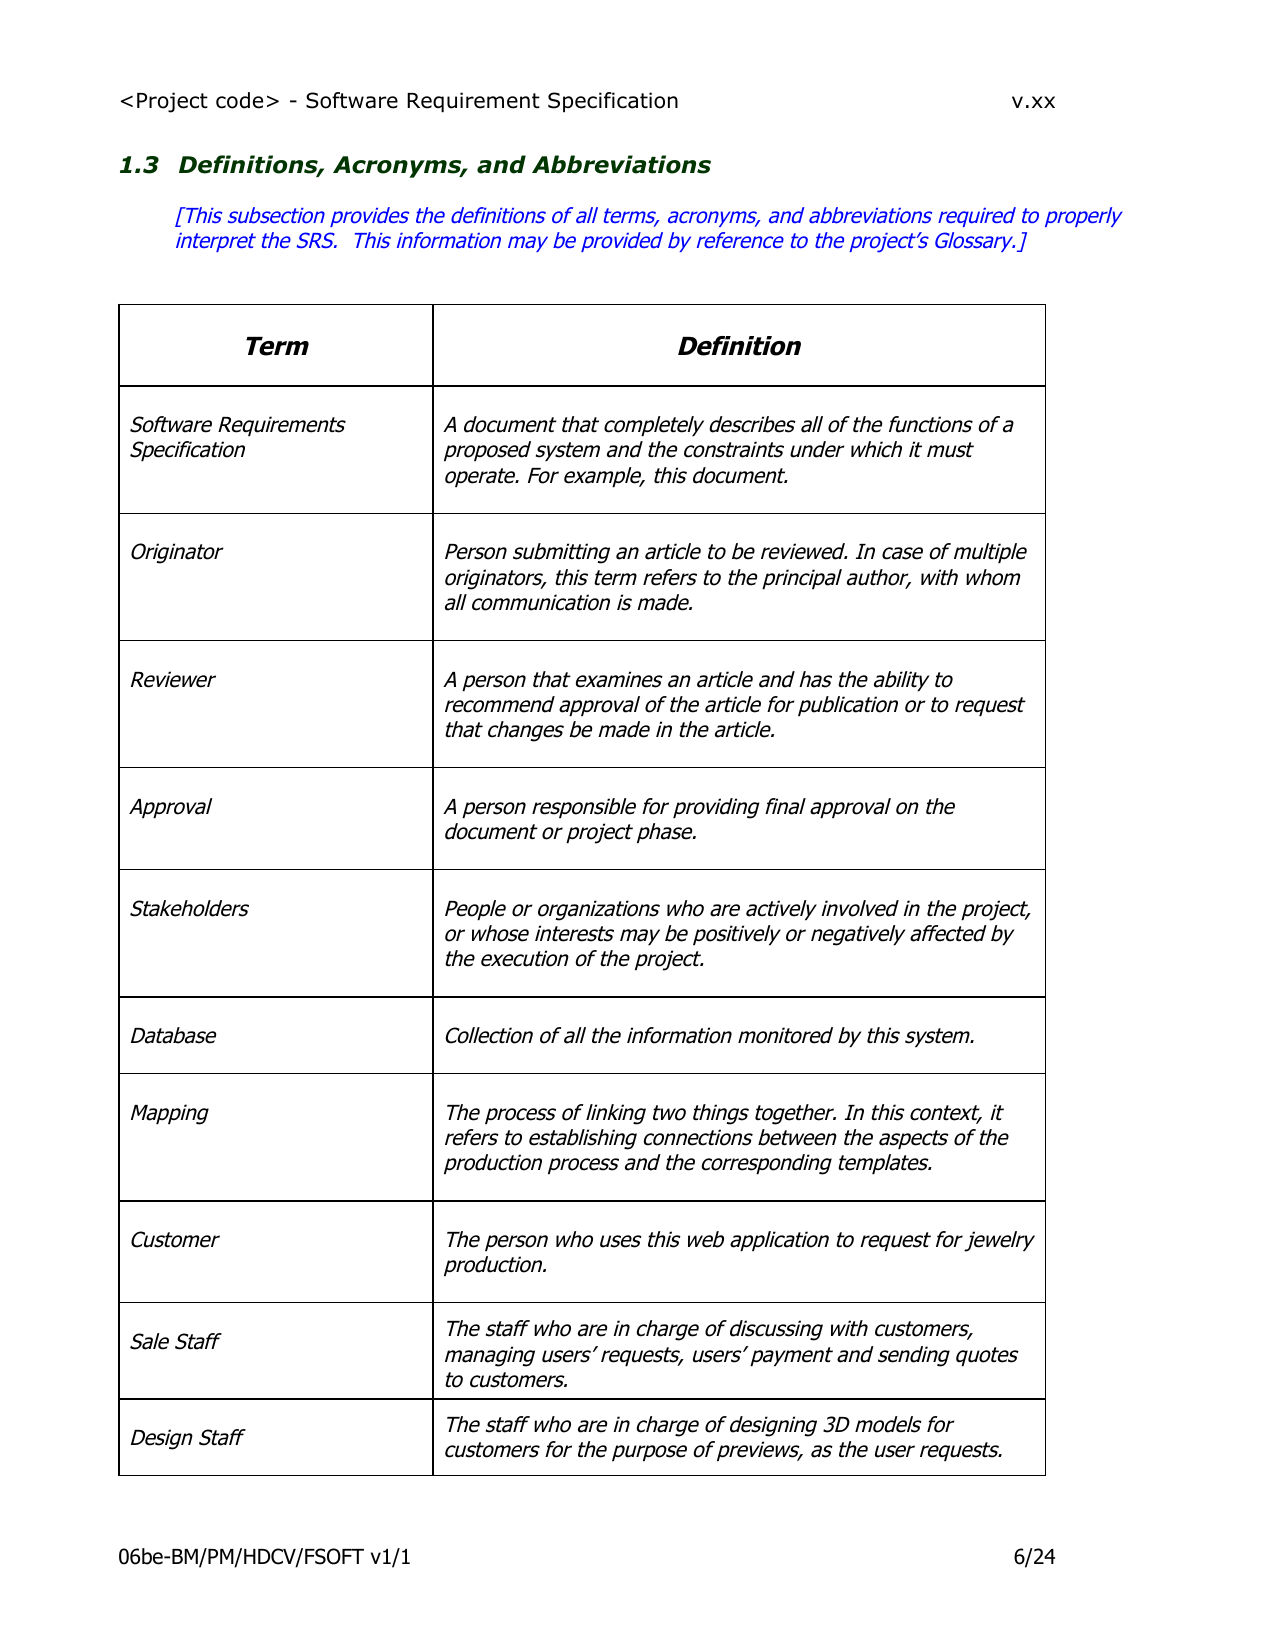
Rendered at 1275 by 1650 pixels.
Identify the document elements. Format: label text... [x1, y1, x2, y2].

table_header Term [120, 305, 432, 385]
table_cell Stakeholders [120, 870, 432, 996]
table_cell Sale Staff [120, 1303, 432, 1398]
subtitle Definitions, Acronyms, and Abbreviations [118, 150, 1167, 178]
text [This subsection provides the definitions of all terms, acronyms, and abbreviations required to properly interpret the SRS. This information may be provided by reference to the project’s Glossary.] [174, 203, 1167, 253]
table_cell Software Requirements Specification [120, 387, 432, 512]
table_cell The staff who are in charge of designing 3D models for customers for the purpose of previews, as the user requests. [434, 1400, 1045, 1474]
table_cell Mapping [120, 1074, 432, 1200]
table_cell Person submitting an article to be reviewed. In case of multiple originators, this term refers to the principal author, with whom all communication is made. [434, 514, 1045, 639]
table_cell Reviewer [120, 641, 432, 767]
table_cell Design Staff [120, 1400, 432, 1474]
table_cell The person who uses this web application to request for jewelry production. [434, 1202, 1045, 1302]
table_cell Collection of all the information monitored by this system. [434, 998, 1045, 1073]
table_cell A person that examines an article and has the ability to recommend approval of the article for publication or to request that changes be made in the article. [434, 641, 1045, 767]
table_cell The process of linking two things together. In this context, it refers to establishing connections between the aspects of the production process and the corresponding templates. [434, 1074, 1045, 1200]
table_cell Customer [120, 1202, 432, 1302]
table_header Definition [434, 305, 1045, 385]
table_cell Database [120, 998, 432, 1073]
table_cell People or organizations who are actively involved in the project, or whose interests may be positively or negatively affected by the execution of the project. [434, 870, 1045, 996]
table_cell Originator [120, 514, 432, 639]
table_cell A person responsible for providing final approval on the document or project phase. [434, 768, 1045, 869]
table_cell A document that completely describes all of the functions of a proposed system and the constraints under which it must operate. For example, this document. [434, 387, 1045, 512]
table_cell The staff who are in charge of discussing with customers, managing users’ requests, users’ payment and sending quotes to customers. [434, 1303, 1045, 1398]
table_cell Approval [120, 768, 432, 869]
